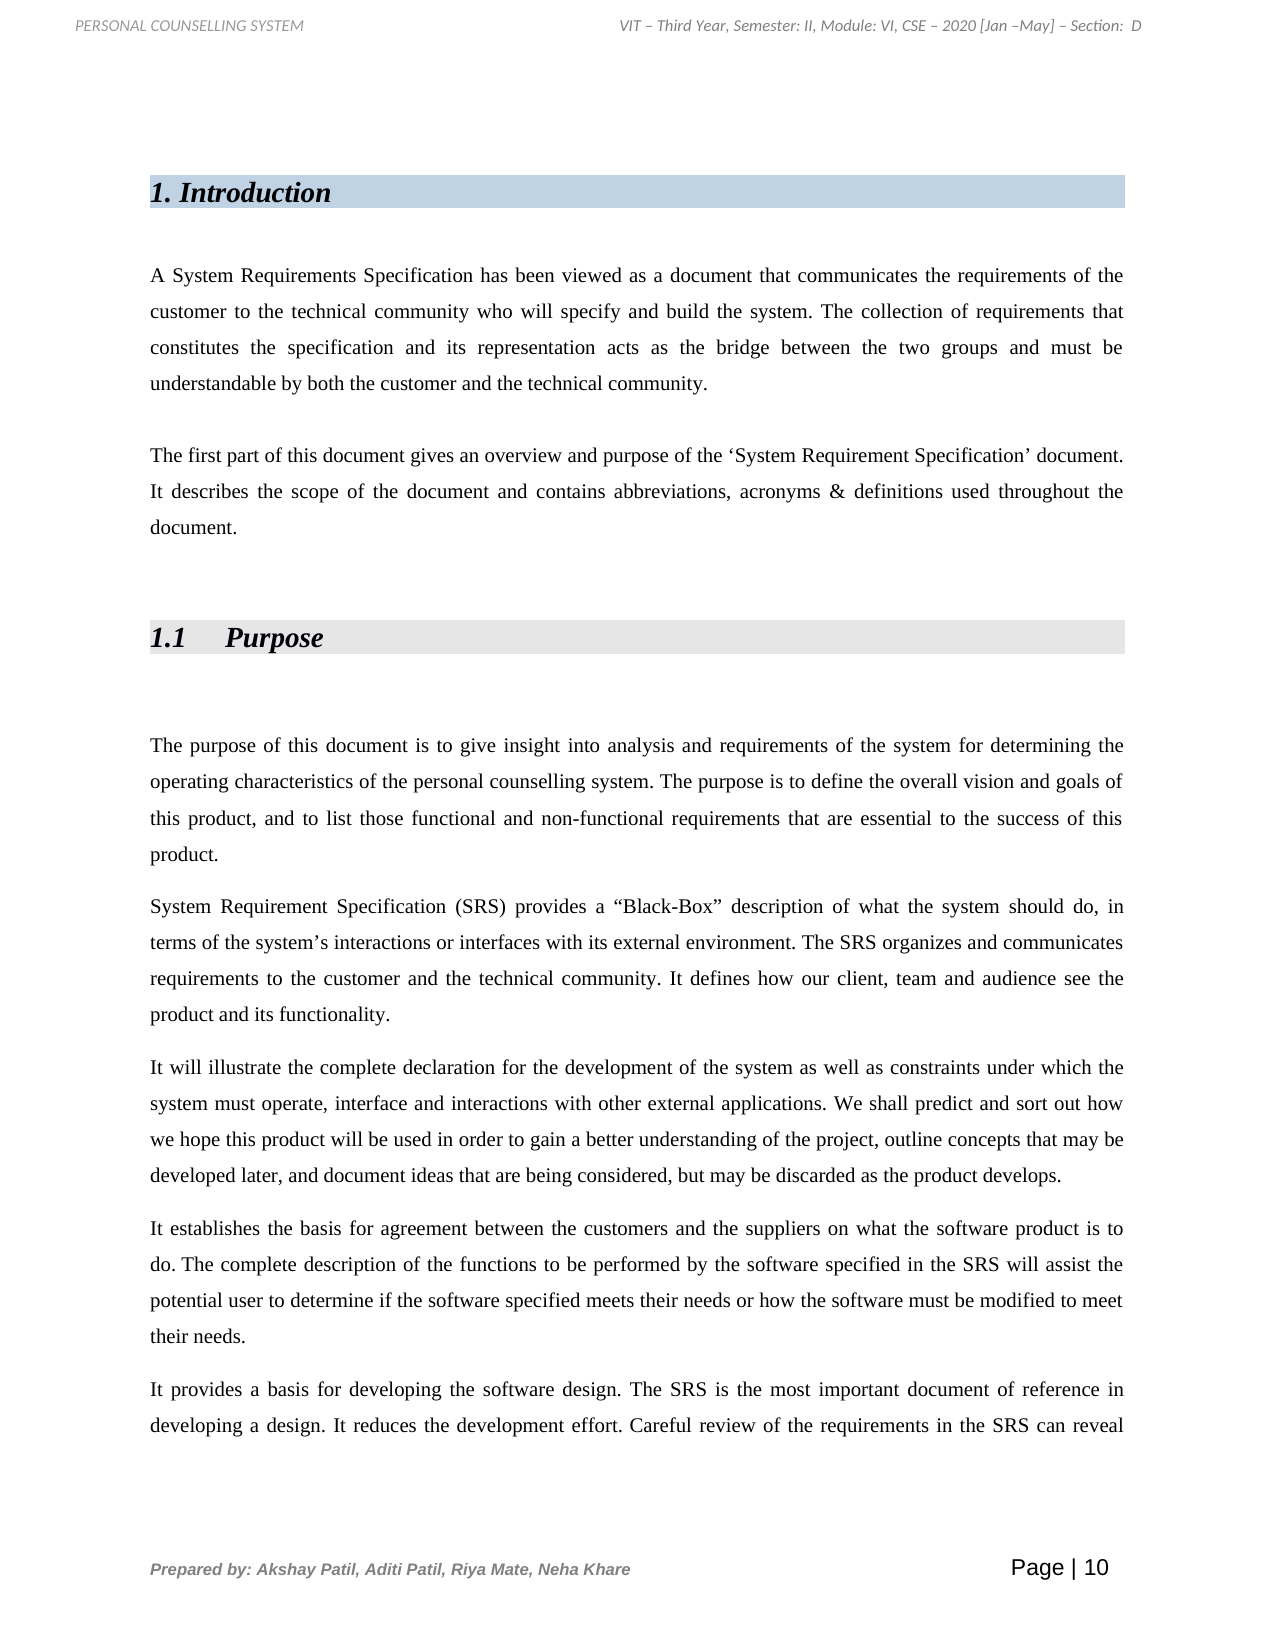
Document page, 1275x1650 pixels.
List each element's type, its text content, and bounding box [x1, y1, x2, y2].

text The first part of this document gives an overview and purpose of the ‘System Requirement Specification’ document. It describes the scope of the document and contains abbreviations, acronyms & definitions used throughout the document. [150, 443, 1125, 539]
text System Requirement Specification (SRS) provides a “Black-Box” description of what the system should do, in terms of the system’s interactions or interfaces with its external environment. The SRS organizes and communicates requirements to the customer and the technical community. It defines how our client, team and audience see the product and its functionality. [150, 894, 1125, 1026]
text 1.1 Purpose [150, 620, 1125, 654]
text It will illustrate the complete declaration for the development of the system as well as constraints under which the system must operate, interface and interactions with other external applications. We shall predict and sort out how we hope this product will be used in order to gain a better understanding of the project, outline concepts that may be developed later, and document ideas that are being considered, but may be discarded as the product develops. [150, 1055, 1125, 1187]
text It establishes the basis for agreement between the customers and the suppliers on what the software product is to do. The complete description of the functions to be performed by the software specified in the SRS will assist the potential user to determine if the software specified meets their needs or how the software must be modified to meet their needs. [150, 1216, 1125, 1348]
title A System Requirements Specification has been viewed as a document that communicates the requirements of the customer to the technical community who will specify and build the system. The collection of requirements that constitutes the specification and its representation acts as the bridge between the two groups and must be understandable by both the customer and the technical community. [150, 262, 1125, 395]
subtitle 1. Introduction [150, 175, 1125, 208]
text The purpose of this document is to give insight into analysis and requirements of the system for determining the operating characteristics of the personal counselling system. The purpose is to define the overall vision and goals of this product, and to list those functional and non-functional requirements that are essential to the success of this product. [150, 733, 1125, 866]
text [150, 1377, 1125, 1437]
